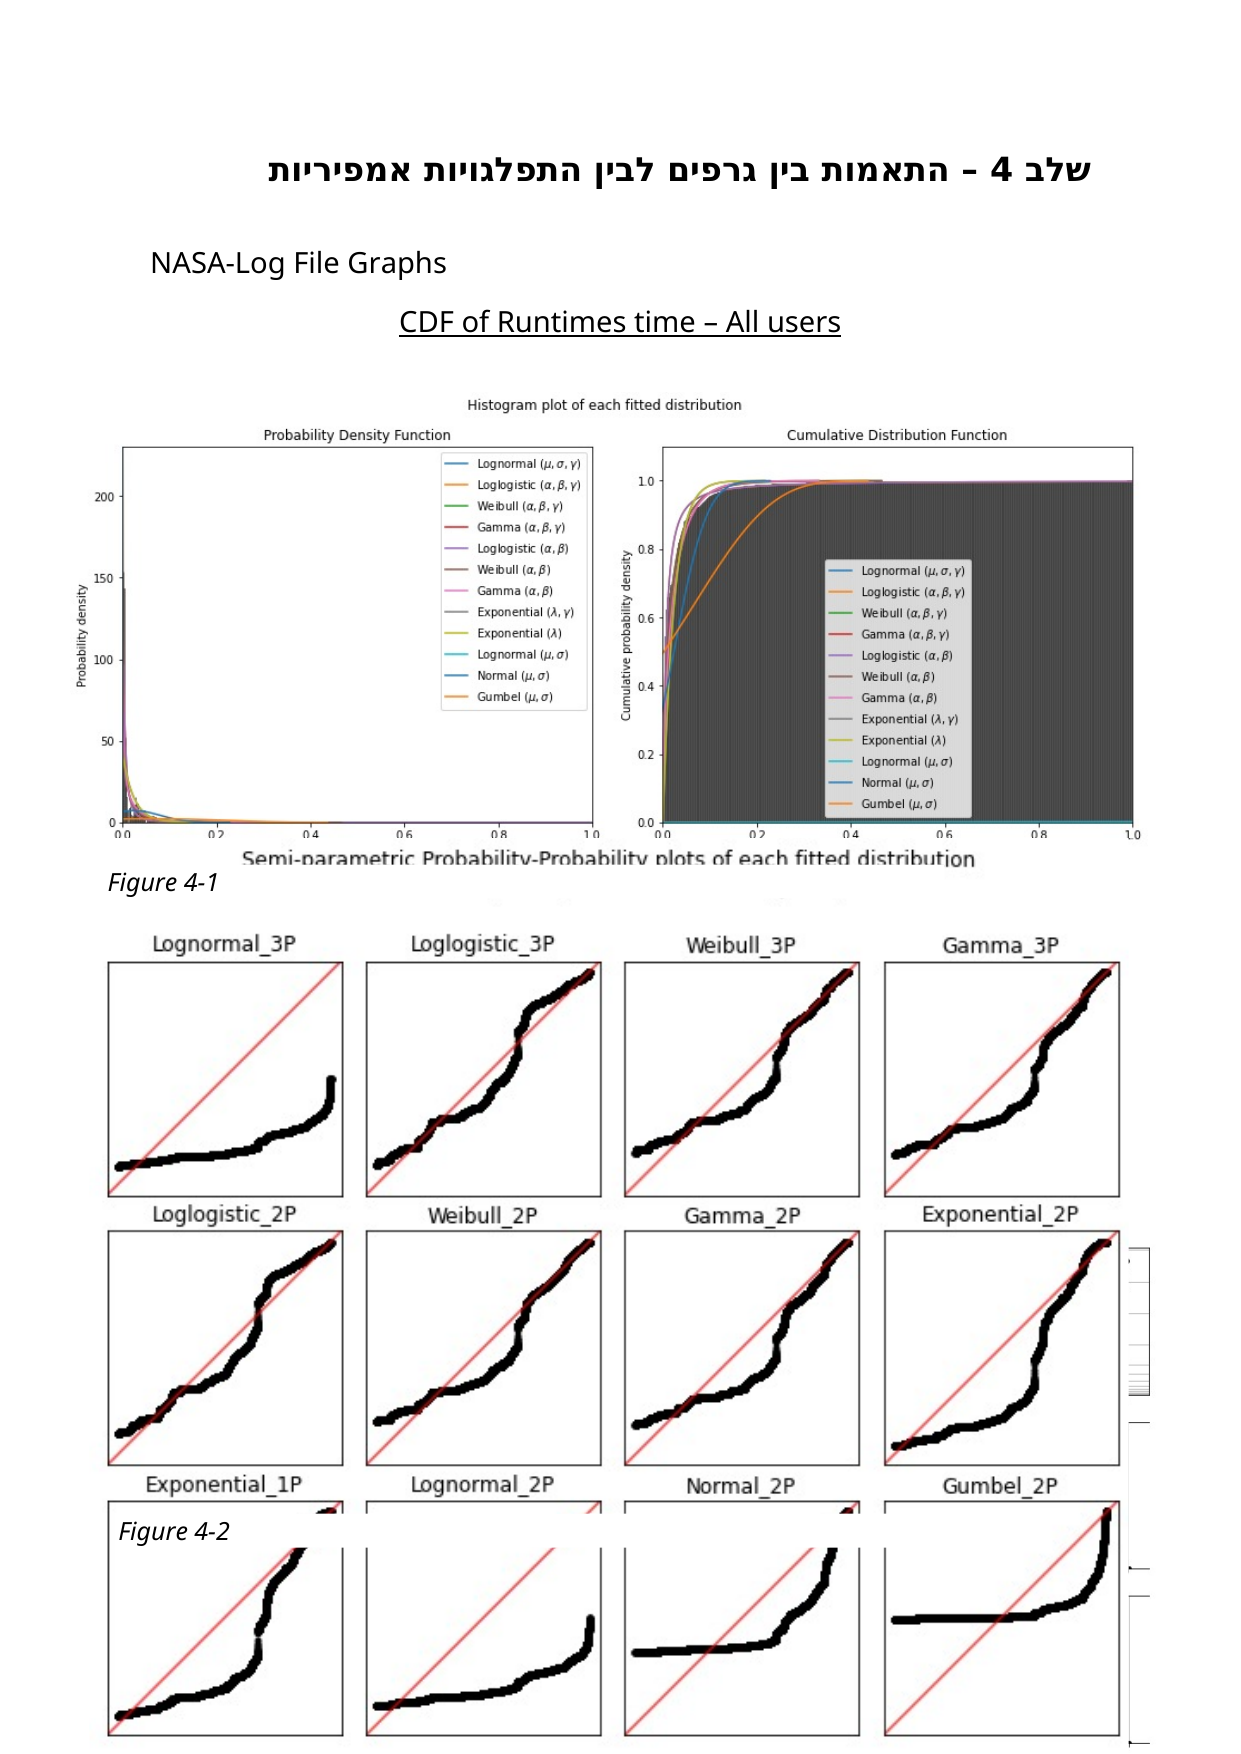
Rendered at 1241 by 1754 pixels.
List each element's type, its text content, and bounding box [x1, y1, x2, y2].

subtitle NASA-Log File Graphs [150, 242, 1090, 282]
subtitle CDF of Runtimes time – All users [150, 302, 1090, 341]
subtitle שלב 4 – התאמות בין גרפים לבין התפלגויות אמפיריות [150, 150, 1090, 189]
picture [70, 392, 1156, 1754]
